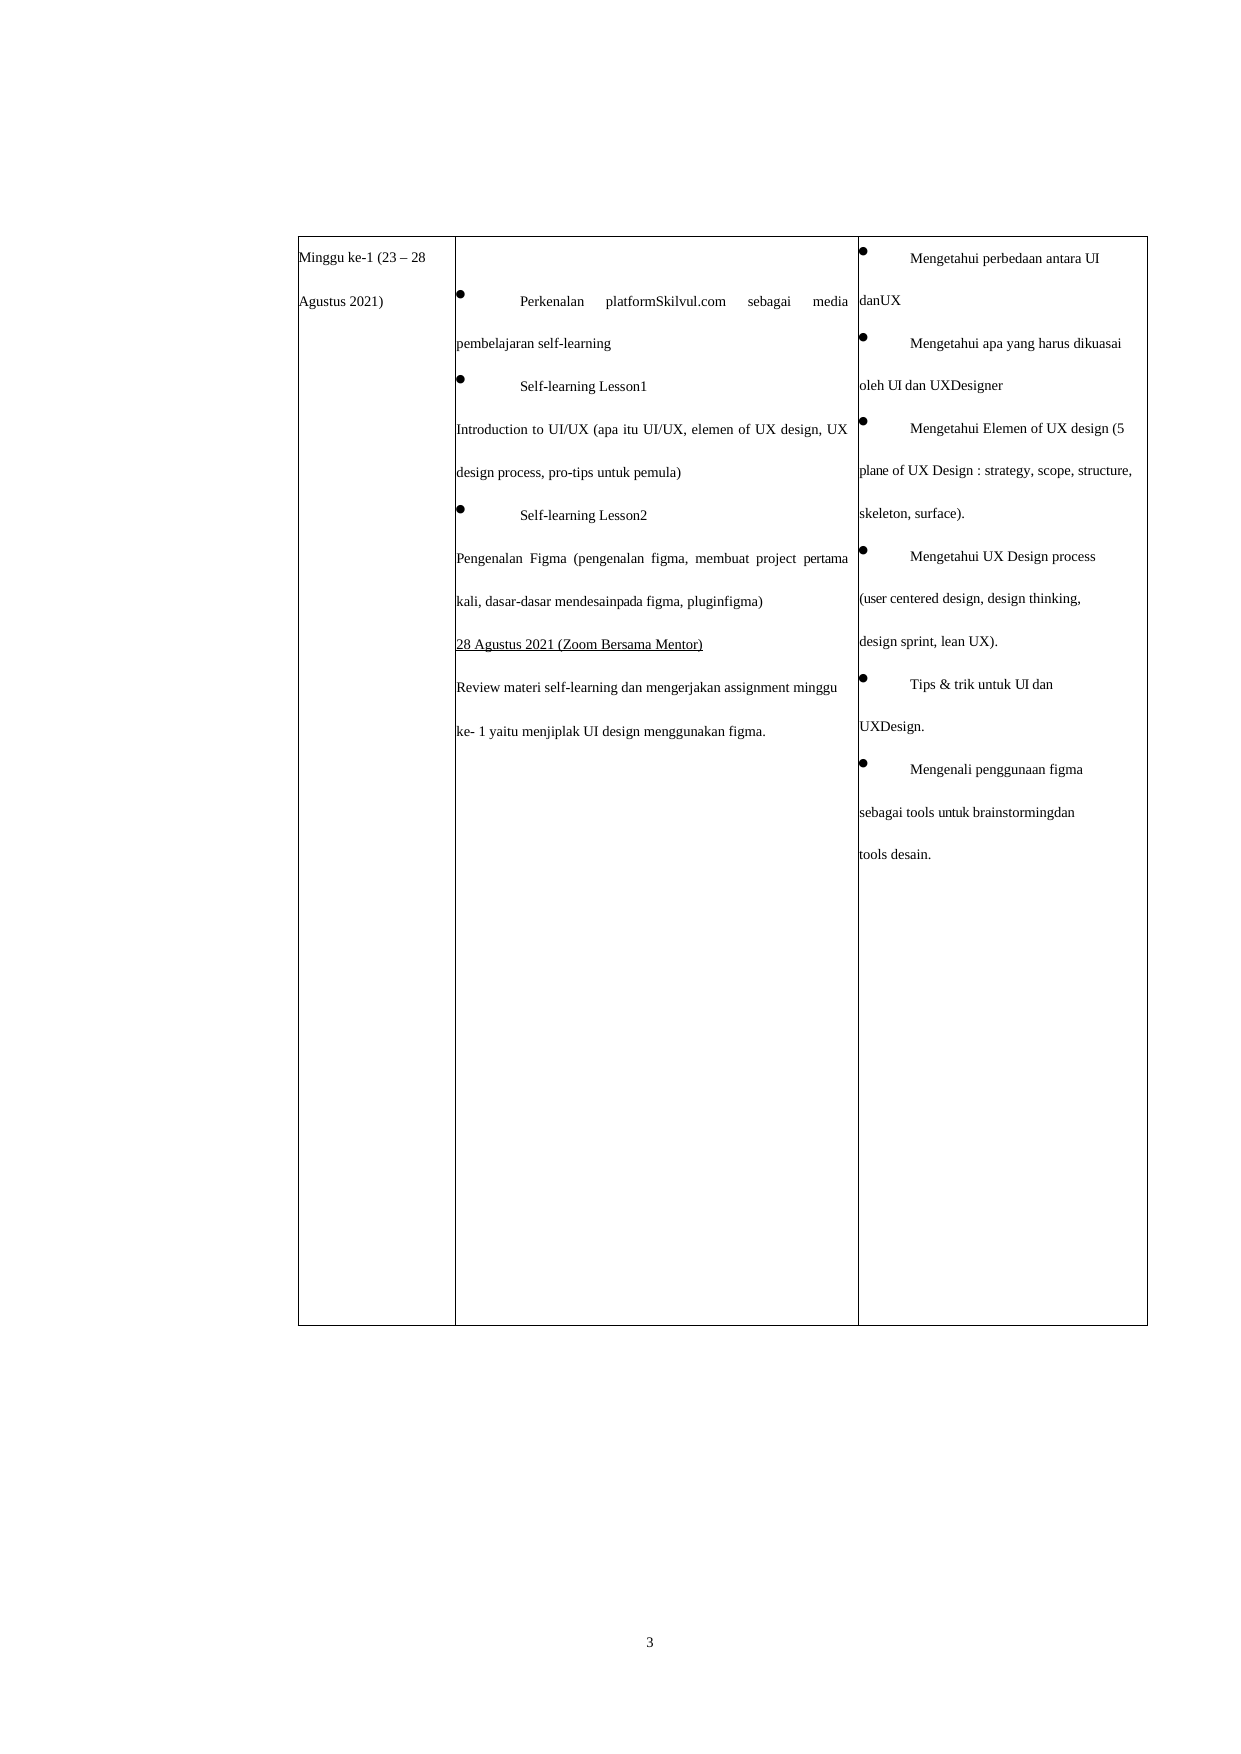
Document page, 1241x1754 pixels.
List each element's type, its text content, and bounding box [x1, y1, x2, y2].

table_header Perkenalan platformSkilvul.com sebagai media pembelajaran self-learning Self-learning Lesson1 Introduction to UI/UX (apa itu UI/UX, elemen of UX design, UX design process, pro-tips untuk pemula) Self-learning Lesson2 Pengenalan Figma (pengenalan figma, membuat project pertama kali, dasar-dasar mendesainpada figma, pluginfigma) 28 Agustus 2021 (Zoom Bersama Mentor) Review materi self-learning dan mengerjakan assignment minggu ke- 1 yaitu menjiplak UI design menggunakan figma. [456, 237, 858, 1325]
table_header Minggu ke-1 (23 – 28 Agustus 2021) [299, 237, 455, 1325]
table_header Mengetahui perbedaan antara UI danUX Mengetahui apa yang harus dikuasai oleh UI dan UXDesigner Mengetahui Elemen of UX design (5 plane of UX Design : strategy, scope, structure, skeleton, surface). Mengetahui UX Design process (user centered design, design thinking, design sprint, lean UX). Tips & trik untuk UI dan UXDesign. Mengenali penggunaan figma sebagai tools untuk brainstormingdan tools desain. [859, 237, 1147, 1325]
